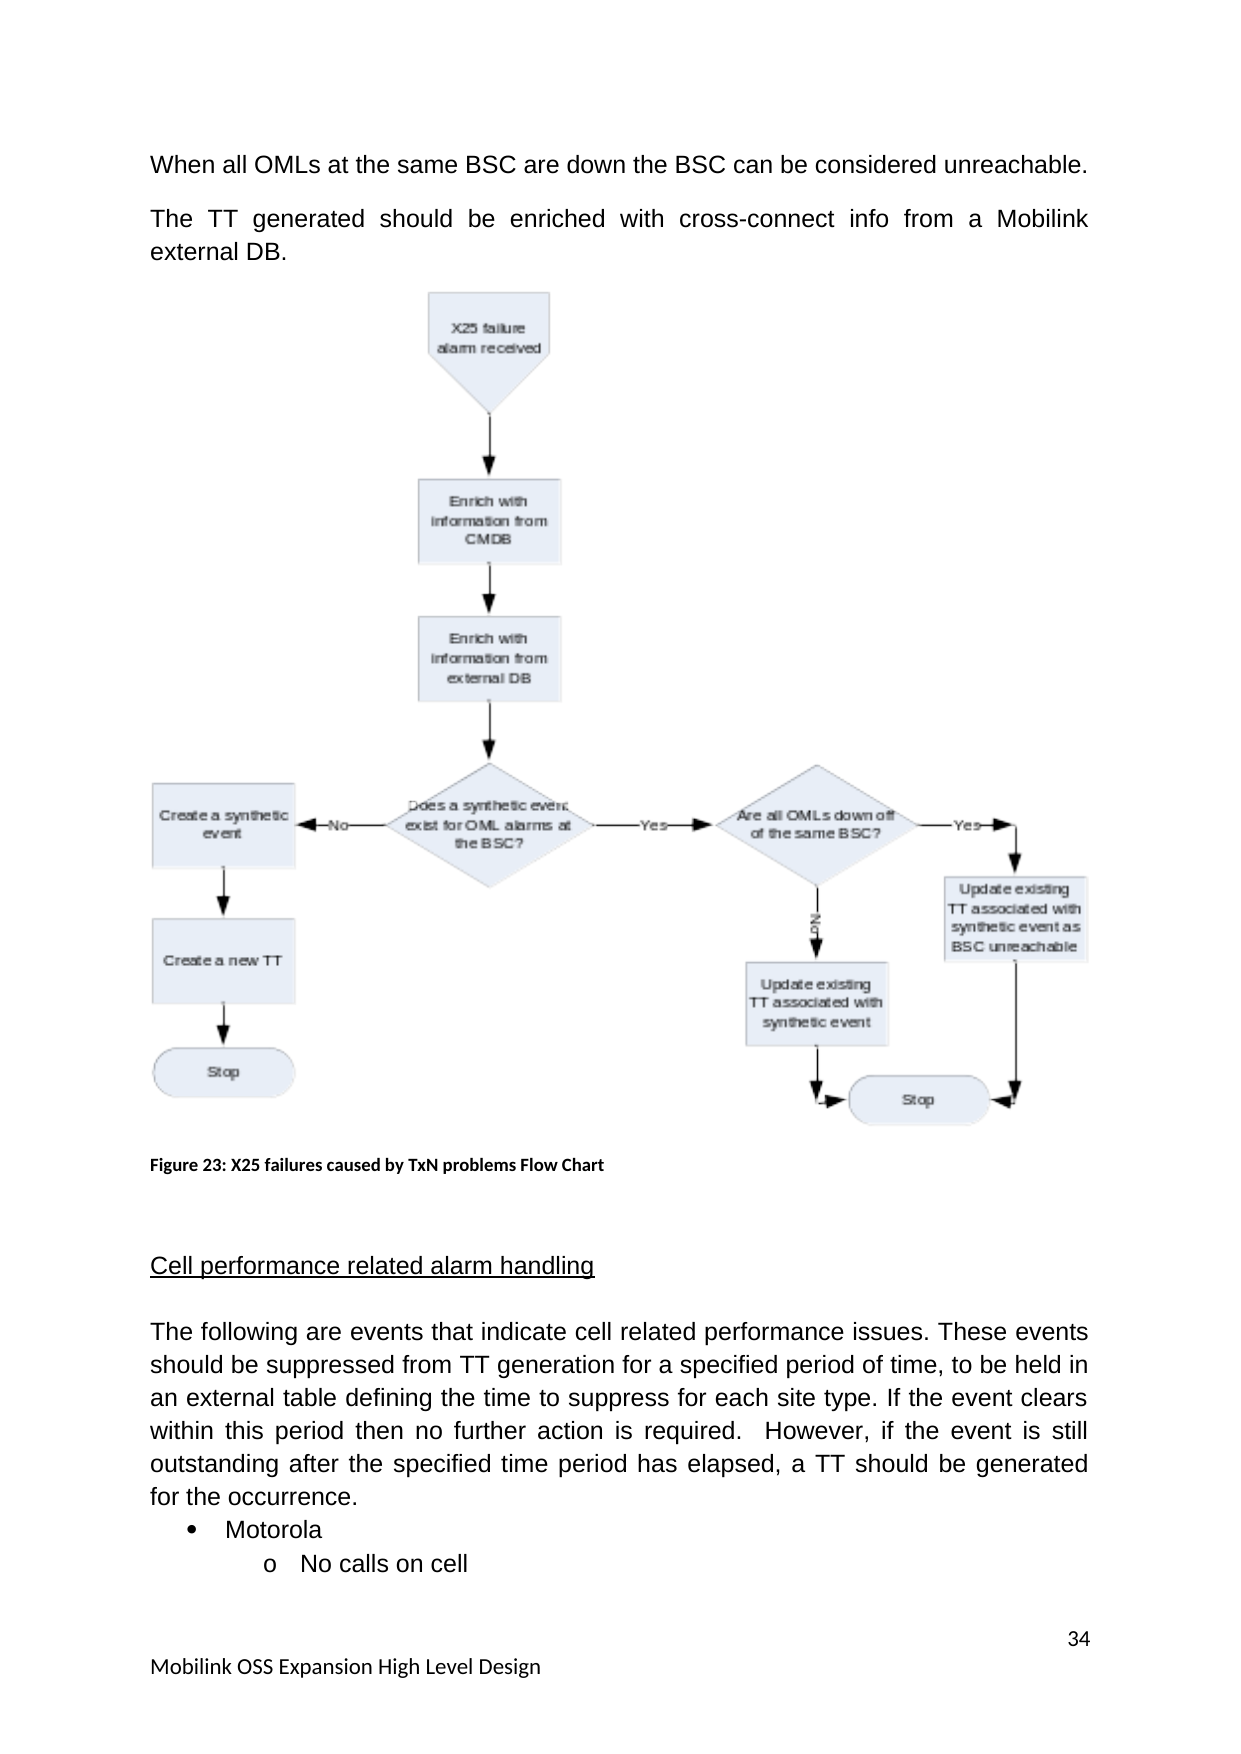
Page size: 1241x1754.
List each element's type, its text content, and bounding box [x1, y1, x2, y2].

text Figure 23: X25 failures caused by TxN problems Flow Chart [150, 1154, 1090, 1177]
subtitle Cell performance related alarm handling [150, 1251, 1090, 1280]
text The TT generated should be enriched with cross-connect info from a Mobilink external DB. [150, 204, 1090, 266]
list Motorola [187, 1515, 1090, 1544]
list No calls on cell [262, 1548, 1090, 1579]
list The following are events that indicate cell related performance issues. These events should be suppressed from TT generation for a specified period of time, to be held in an external table defining the time to suppress for each site type. If the event clears within this period then no further action is required. However, if the event is still outstanding after the specified time period has elapsed, a TT should be generated for the occurrence. [150, 1317, 1090, 1511]
text When all OMLs at the same BSC are down the BSC can be considered unreachable. [150, 150, 1090, 179]
